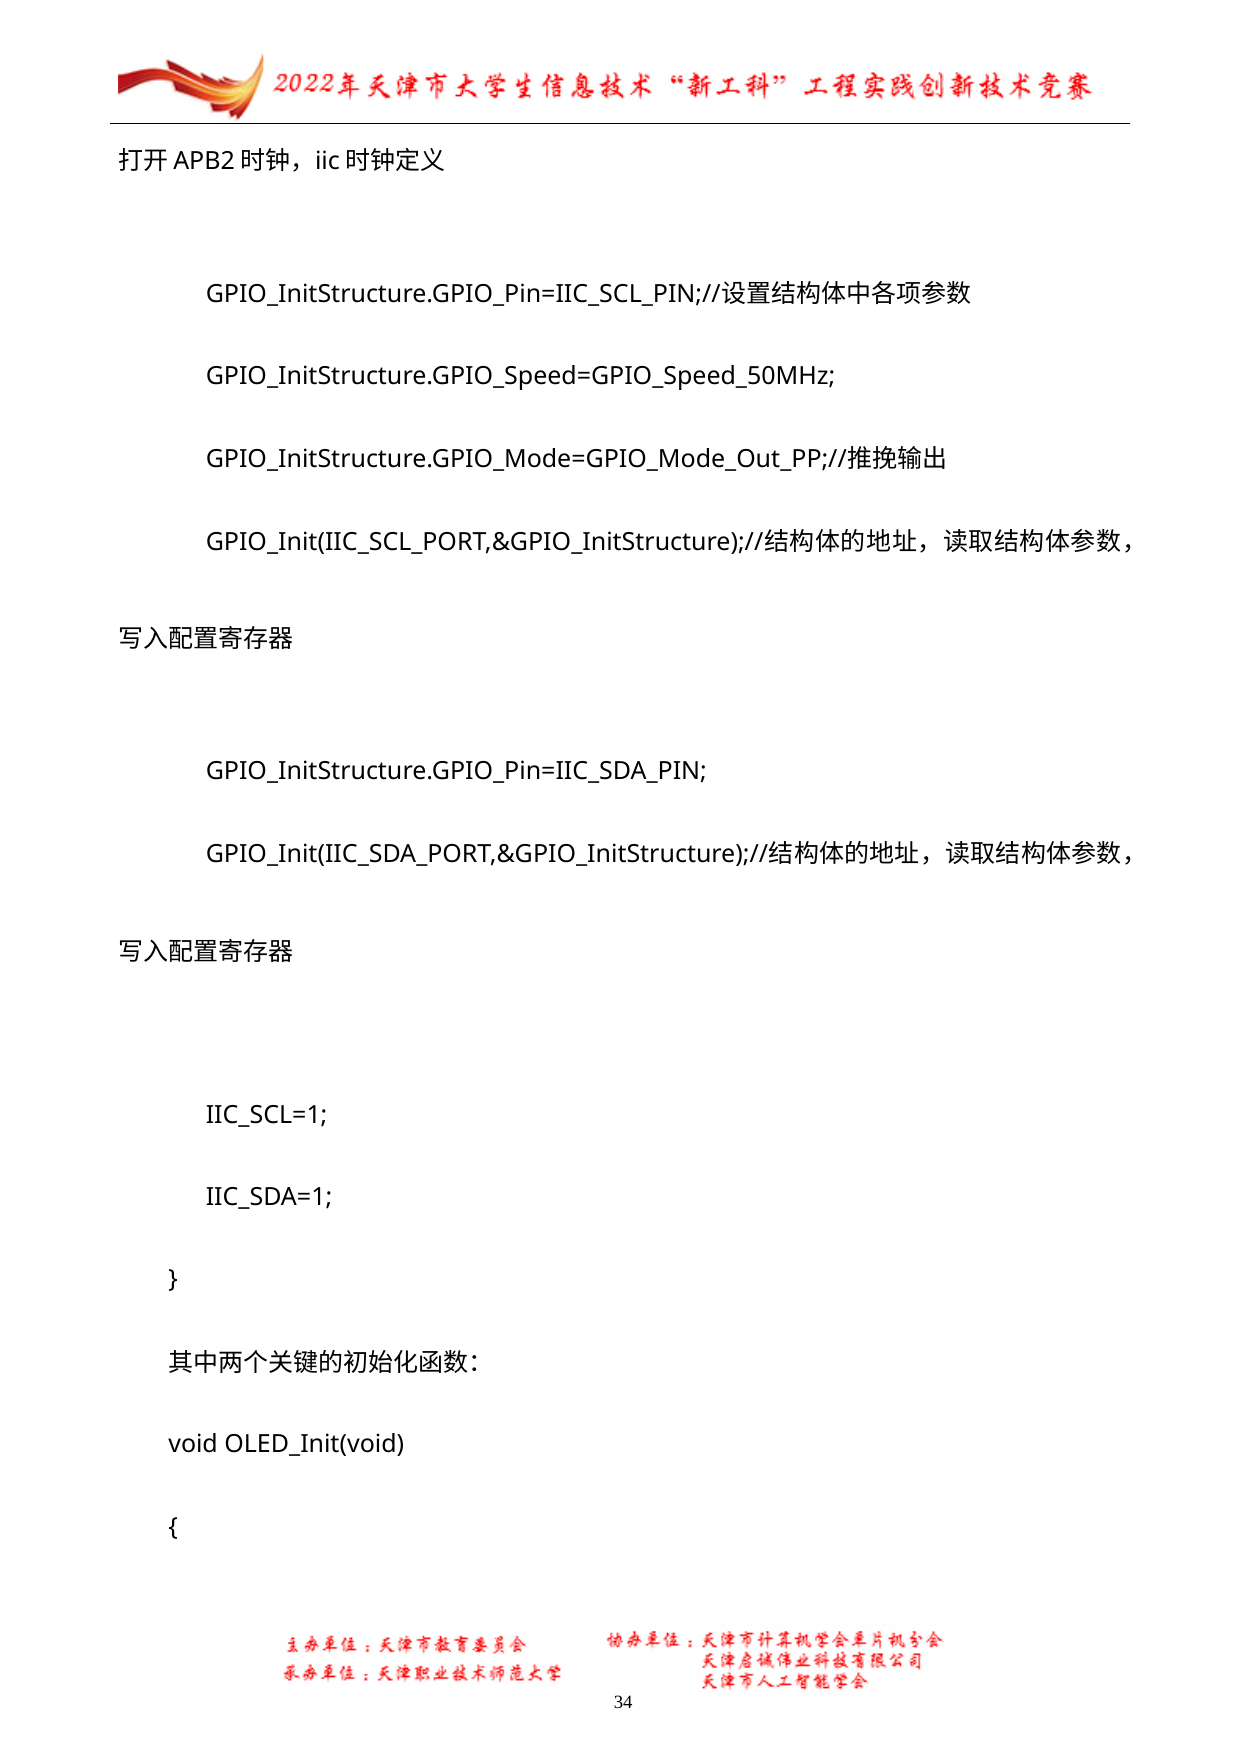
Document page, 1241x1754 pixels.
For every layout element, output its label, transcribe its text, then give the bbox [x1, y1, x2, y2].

picture [118, 1623, 1122, 1695]
text GPIO_InitStructure.GPIO_Speed=GPIO_Speed_50MHz; [118, 342, 1122, 407]
text GPIO_InitStructure.GPIO_Pin=IIC_SCL_PIN;//设置结构体中各项参数 [118, 259, 1122, 324]
text GPIO_InitStructure.GPIO_Mode=GPIO_Mode_Out_PP;//推挽输出 [118, 424, 1122, 489]
text IIC_SDA=1; [118, 1164, 1122, 1229]
picture [118, 49, 1122, 122]
text void OLED_Init(void) [118, 1411, 1122, 1476]
text GPIO_Init(IIC_SCL_PORT,&GPIO_InitStructure);//结构体的地址，读取结构体参数，写入配置寄存器 [118, 507, 1122, 669]
text } [118, 1246, 1122, 1311]
text IIC_SCL=1; [118, 1082, 1122, 1147]
text { [118, 1493, 1122, 1558]
text GPIO_InitStructure.GPIO_Pin=IIC_SDA_PIN; [118, 737, 1122, 802]
text 其中两个关键的初始化函数： [118, 1328, 1122, 1393]
text GPIO_Init(IIC_SDA_PORT,&GPIO_InitStructure);//结构体的地址，读取结构体参数，写入配置寄存器 [118, 819, 1122, 982]
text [118, 126, 1122, 191]
